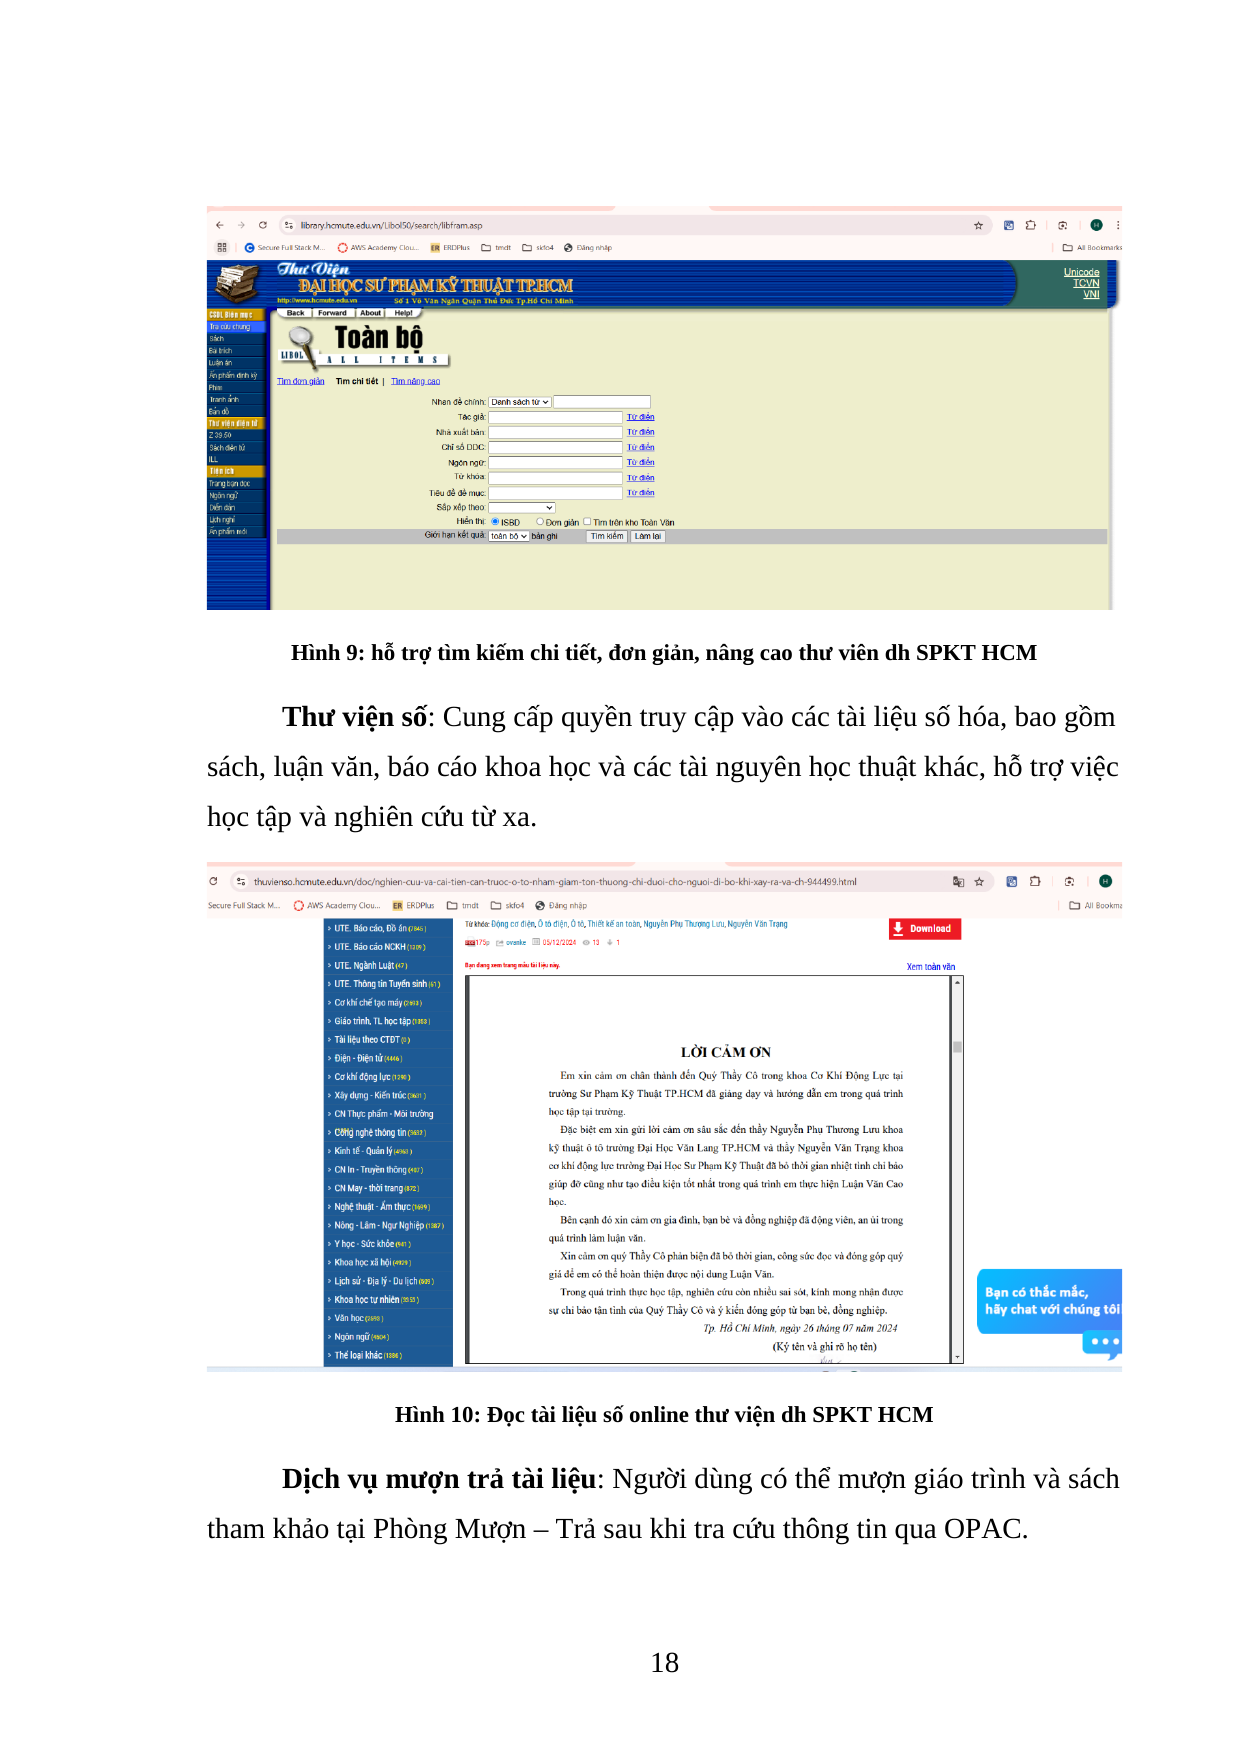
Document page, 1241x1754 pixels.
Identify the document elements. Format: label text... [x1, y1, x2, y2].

picture [206, 206, 1123, 610]
text Dịch vụ mượn trả tài liệu: Người dùng có thể mượn giáo trình và sách tham khảo tại Phòng Mượn – Trả sau khi tra cứu thông tin qua OPAC. [207, 1461, 1122, 1545]
text Hình 9: hỗ trợ tìm kiếm chi tiết, đơn giản, nâng cao thư viên dh SPKT HCM [207, 638, 1122, 665]
text Hình 10: Đọc tài liệu số online thư viện dh SPKT HCM [207, 1401, 1122, 1427]
text Thư viện số: Cung cấp quyền truy cập vào các tài liệu số hóa, bao gồm sách, luận văn, báo cáo khoa học và các tài nguyên học thuật khác, hỗ trợ việc học tập và nghiên cứu từ xa. [207, 699, 1122, 833]
picture [206, 862, 1123, 1372]
